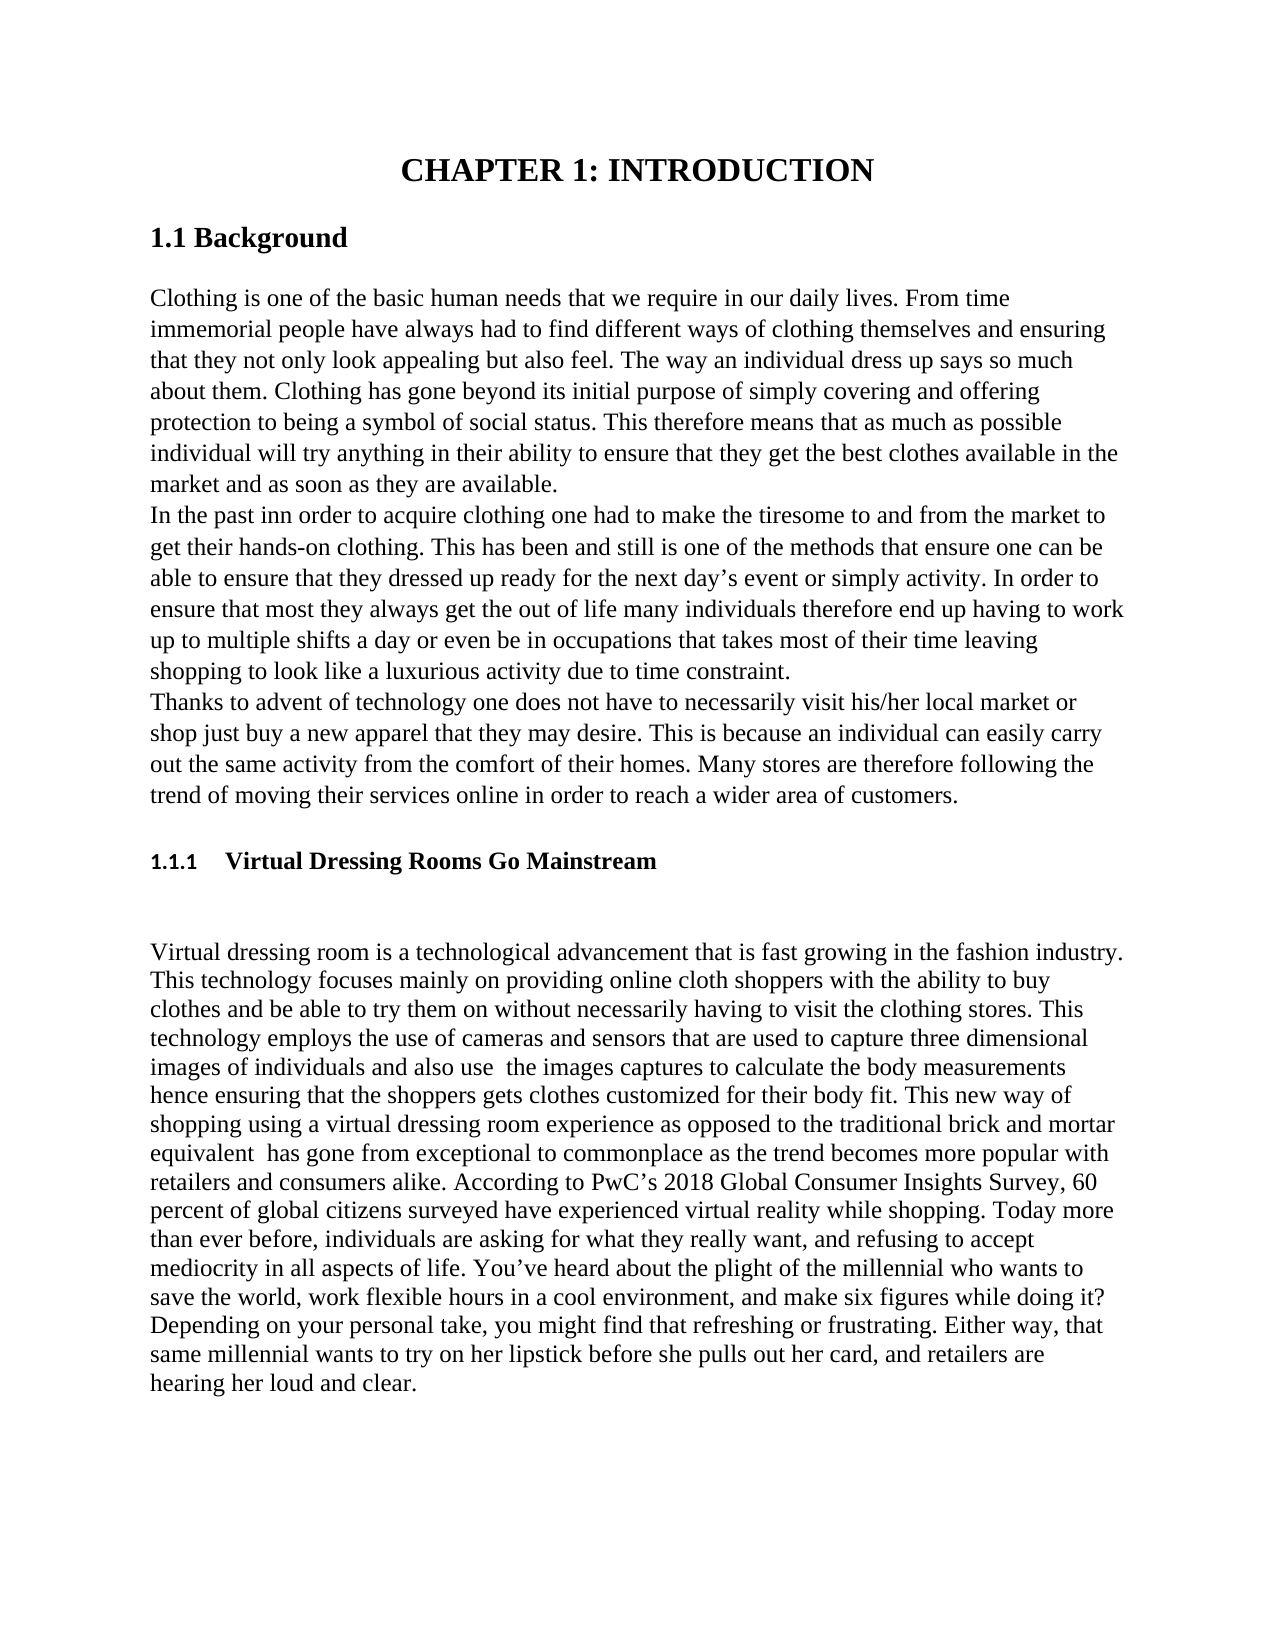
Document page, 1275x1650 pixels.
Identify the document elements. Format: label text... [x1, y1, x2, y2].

text Thanks to advent of technology one does not have to necessarily visit his/her local market or shop just buy a new apparel that they may desire. This is because an individual can easily carry out the same activity from the comfort of their homes. Many stores are therefore following the trend of moving their services online in order to reach a wider area of customers. [150, 687, 1125, 809]
text In the past inn order to acquire clothing one had to make the tiresome to and from the market to get their hands-on clothing. This has been and still is one of the methods that ensure one can be able to ensure that they dressed up ready for the next day’s event or simply activity. In order to ensure that most they always get the out of life many individuals therefore end up having to work up to multiple shifts a day or even be in occupations that takes most of their time leaving shopping to look like a luxurious activity due to time constraint. [150, 501, 1125, 684]
subtitle Virtual Dressing Rooms Go Mainstream [150, 846, 1125, 875]
text Virtual dressing room is a technological advancement that is fast growing in the fashion industry. This technology focuses mainly on providing online cloth shoppers with the ability to buy clothes and be able to try them on without necessarily having to visit the clothing stores. This technology employs the use of cameras and sensors that are used to capture three dimensional images of individuals and also use the images captures to calculate the body measurements hence ensuring that the shoppers gets clothes customized for their body fit. This new way of shopping using a virtual dressing room experience as opposed to the traditional brick and mortar equivalent has gone from exceptional to commonplace as the trend becomes more popular with retailers and consumers alike. According to PwC’s 2018 Global Consumer Insights Survey, 60 percent of global citizens surveyed have experienced virtual reality while shopping. Today more than ever before, individuals are asking for what they really want, and refusing to accept mediocrity in all aspects of life. You’ve heard about the plight of the millennial who wants to save the world, work flexible hours in a cool environment, and make six figures while doing it? Depending on your personal take, you might find that refreshing or frustrating. Either way, that same millennial wants to try on her lipstick before she pulls out her card, and retailers are hearing her loud and clear. [150, 937, 1125, 1397]
subtitle 1.1 Background [150, 221, 1125, 254]
text Clothing is one of the basic human needs that we require in our daily lives. From time immemorial people have always had to find different ways of clothing themselves and ensuring that they not only look appealing but also feel. The way an individual dress up says so much about them. Clothing has gone beyond its initial purpose of simply covering and offering protection to being a symbol of social status. This therefore means that as much as possible individual will try anything in their ability to ensure that they get the best clothes available in the market and as soon as they are available. [150, 283, 1125, 498]
subtitle CHAPTER 1: INTRODUCTION [150, 150, 1125, 188]
